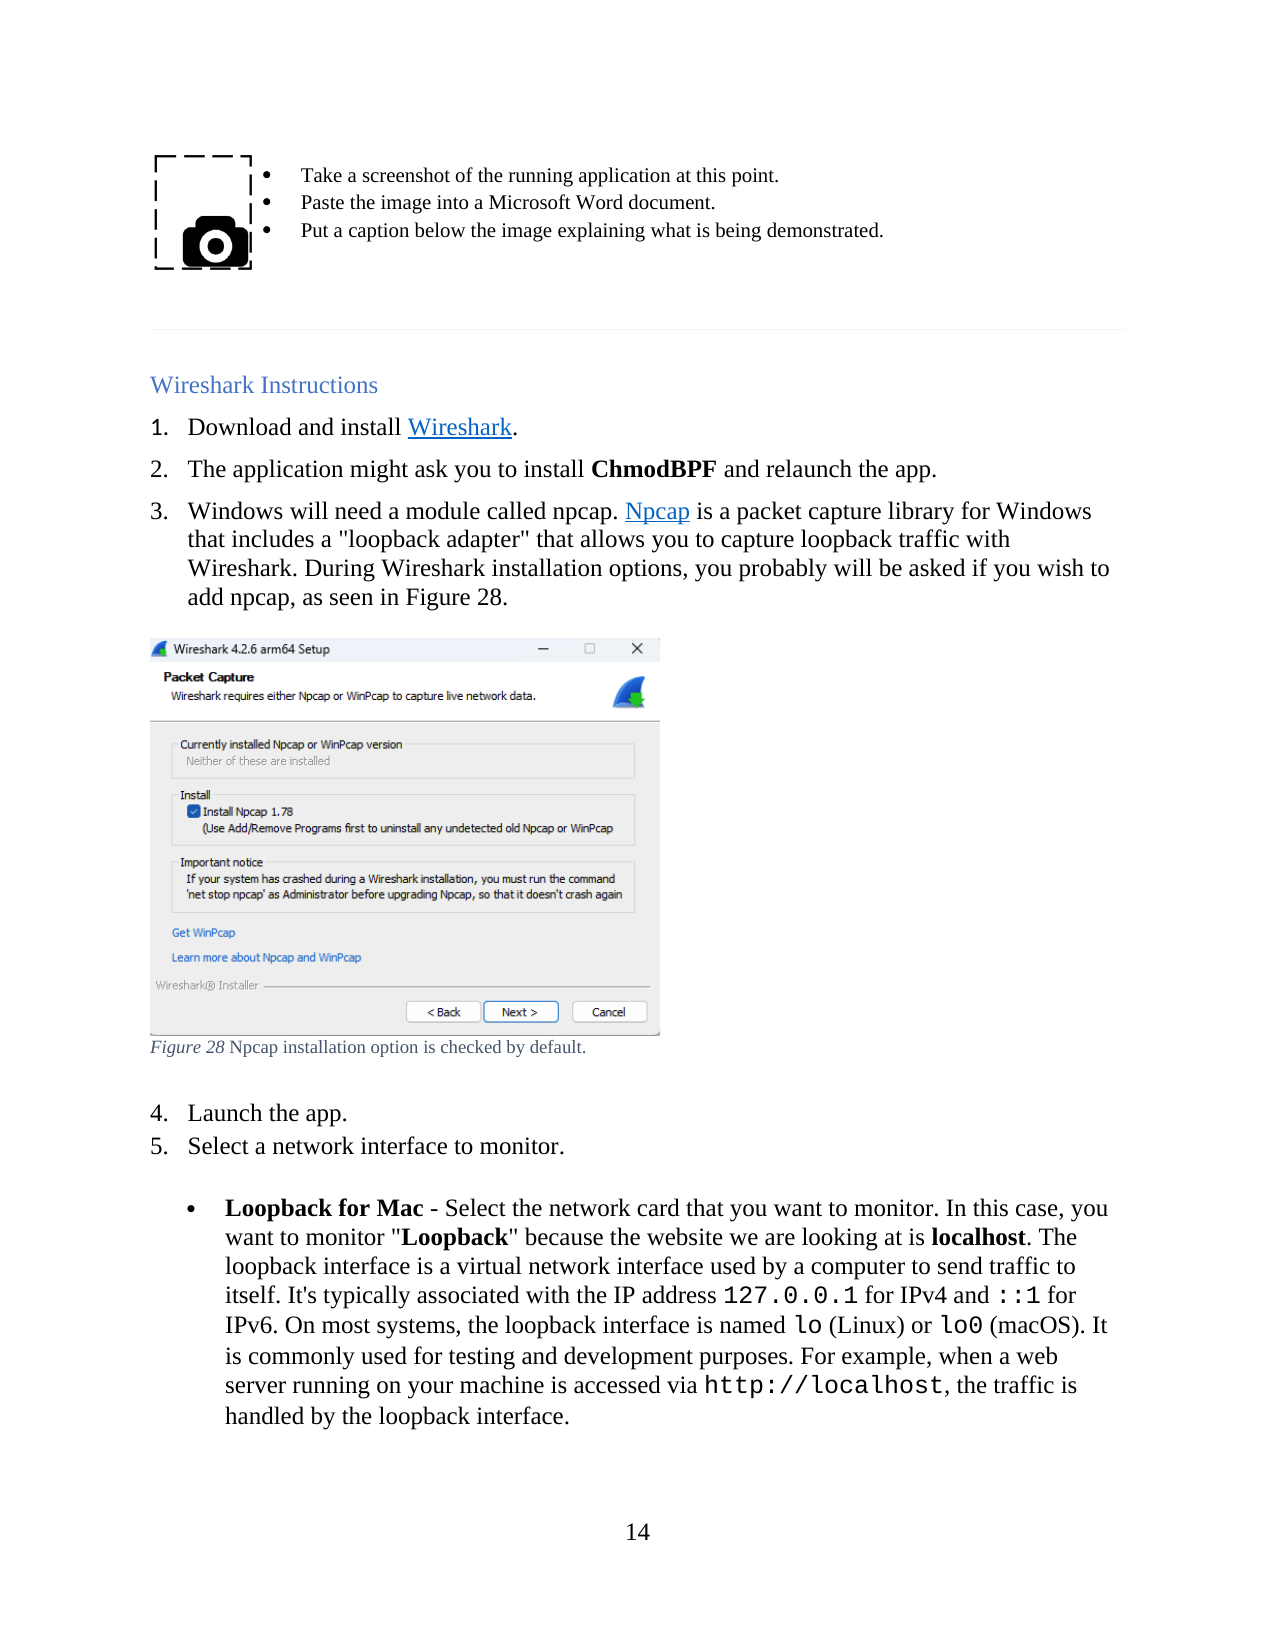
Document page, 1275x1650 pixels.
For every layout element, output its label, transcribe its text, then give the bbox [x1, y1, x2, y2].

list Launch the app. [150, 1098, 1125, 1127]
subtitle Wireshark Instructions [150, 370, 1125, 399]
list The application might ask you to install ChmodBPF and relaunch the app. [150, 454, 1125, 483]
text Figure 28 Npcap installation option is checked by default. [150, 1036, 1125, 1057]
list Loopback for Mac - Select the network card that you want to monitor. In this case, you want to monitor "Loopback" because the website we are looking at is localhost. The loopback interface is a virtual network interface used by a computer to send traffic to itself. It's typically associated with the IP address 127.0.0.1 for IPv4 and ::1 for IPv6. On most systems, the loopback interface is named lo (Linux) or lo0 (macOS). It is commonly used for testing and development purposes. For example, when a web server running on your machine is accessed via http://localhost, the traffic is handled by the loopback interface. [187, 1193, 1125, 1430]
picture [150, 638, 661, 1036]
picture [150, 149, 256, 276]
list Download and install Wireshark. [150, 412, 1125, 442]
list Select a network interface to monitor. [150, 1131, 1125, 1160]
list Windows will need a module called npcap. Npcap is a packet capture library for Windows that includes a "loopback adapter" that allows you to capture loopback traffic with Wireshark. During Wireshark installation options, you probably will be asked if you wish to add npcap, as seen in Figure 28. [150, 496, 1125, 639]
